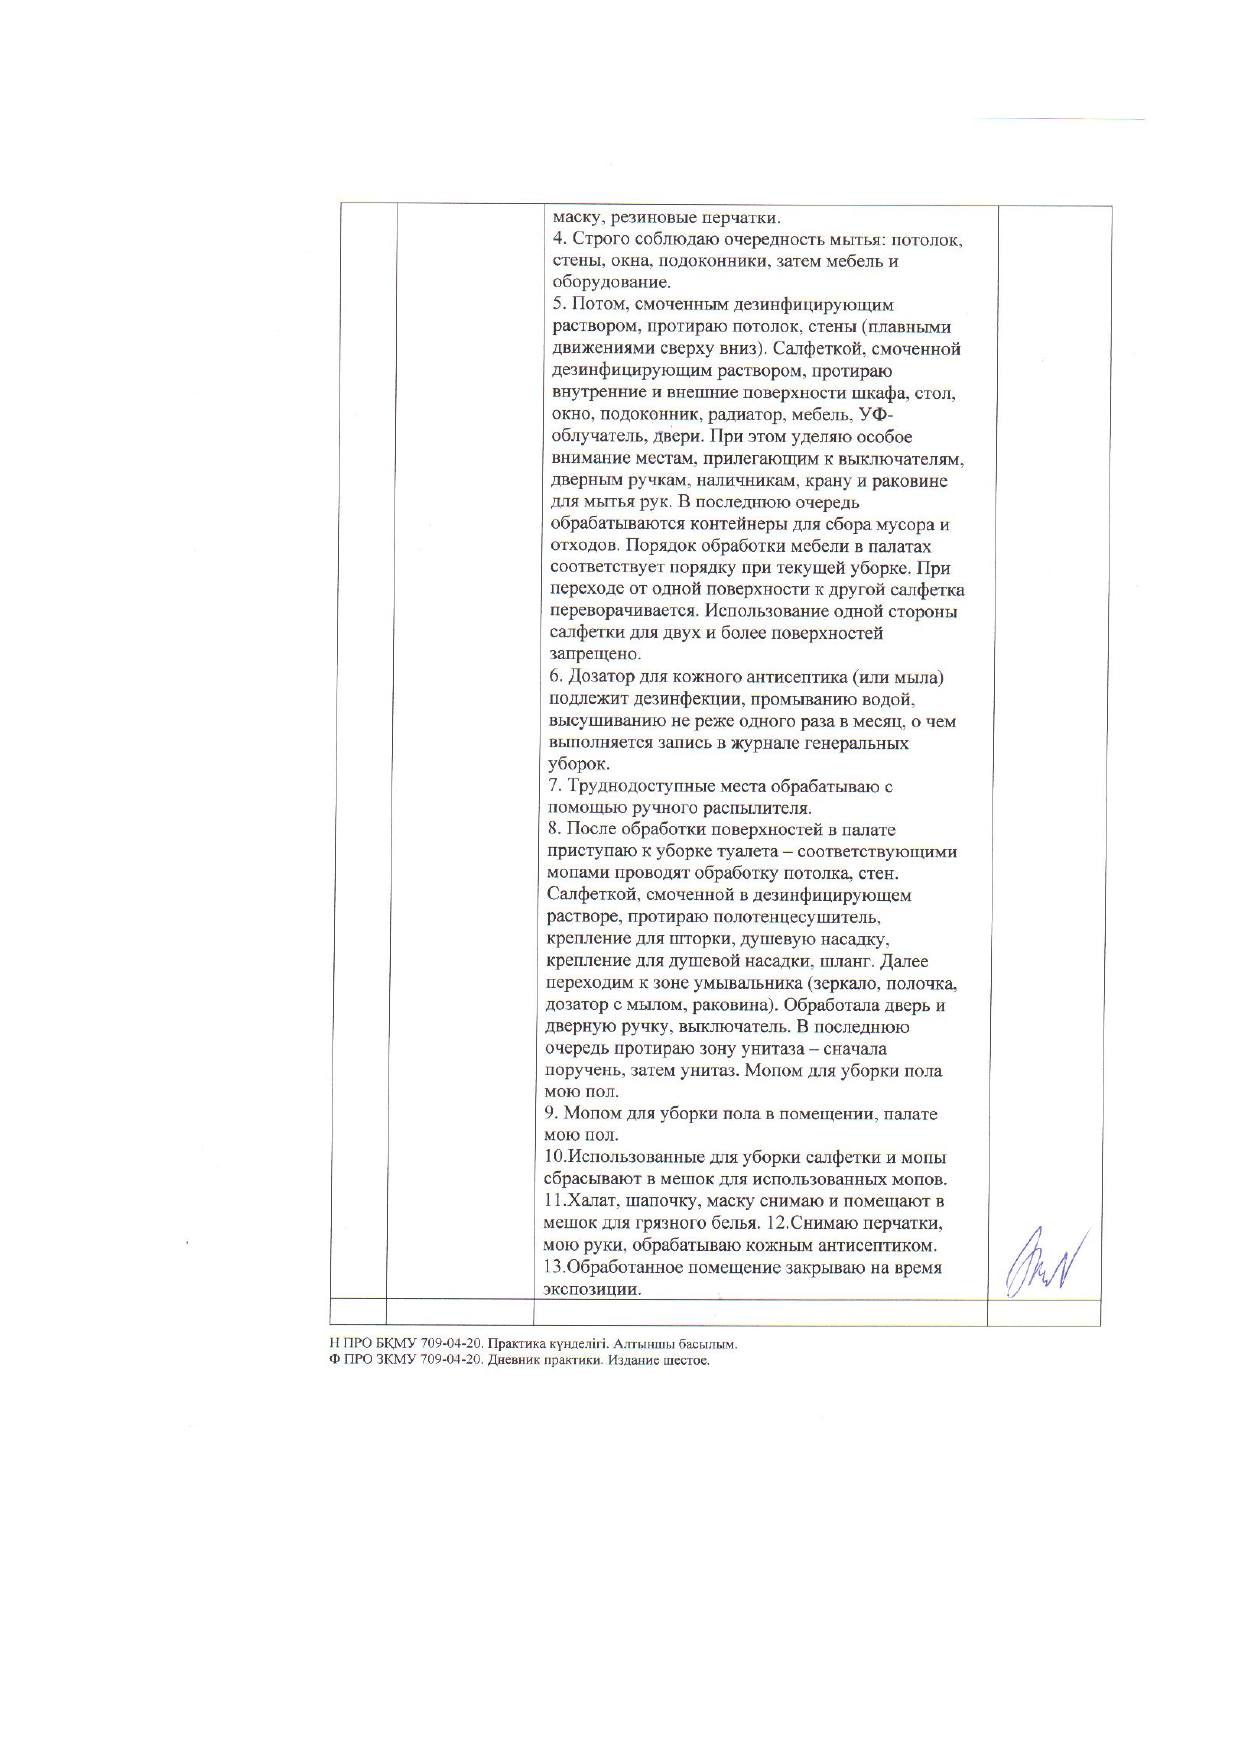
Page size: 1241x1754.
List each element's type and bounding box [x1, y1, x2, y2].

picture [177, 118, 1152, 1459]
